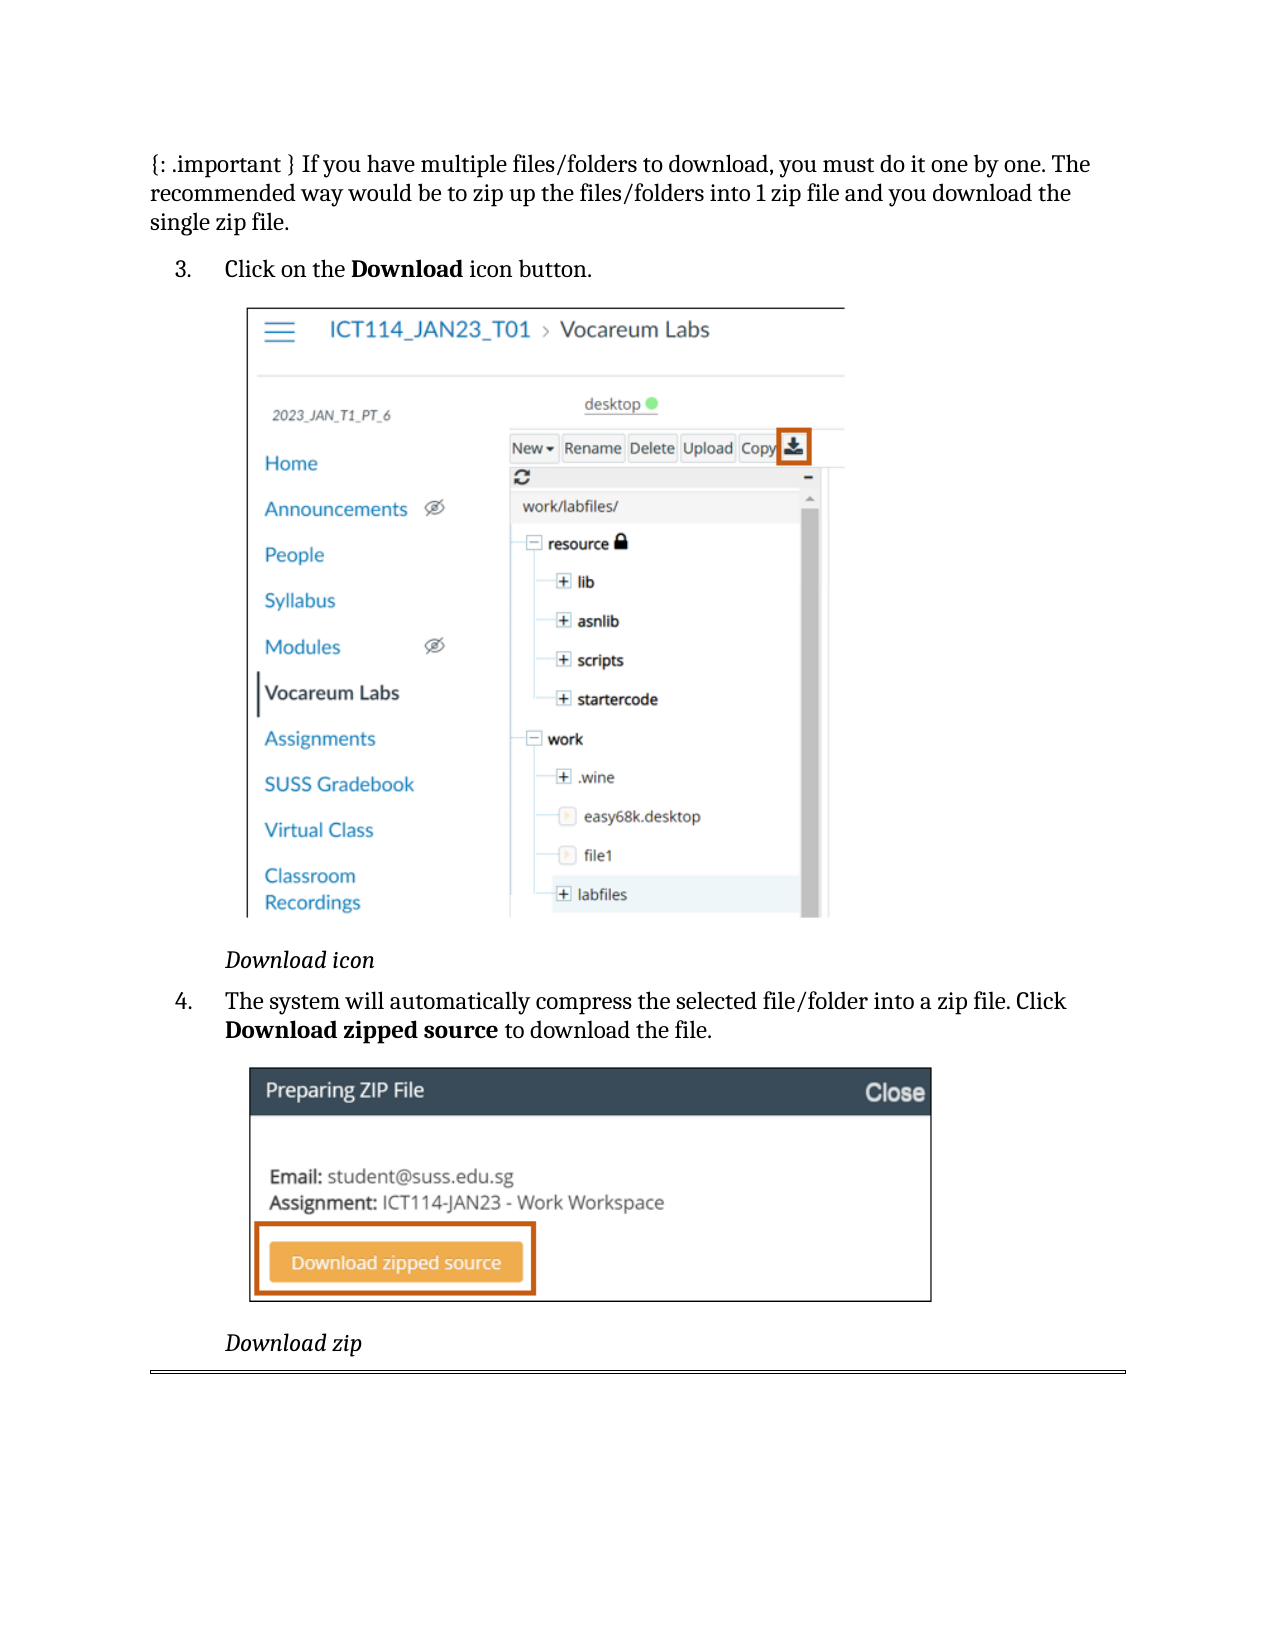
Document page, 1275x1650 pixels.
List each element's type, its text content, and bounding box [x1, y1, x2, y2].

text {: .important } If you have multiple files/folders to download, you must do it one by one. The recommended way would be to zip up the files/folders into 1 zip file and you download the single zip file. [150, 150, 1125, 236]
picture [243, 304, 845, 919]
list Download icon [175, 946, 1125, 974]
picture [243, 1065, 933, 1302]
list The system will automatically compress the selected file/folder into a zip file. Click Download zipped source to download the file. [175, 987, 1125, 1044]
list Click on the Download icon button. [175, 255, 1125, 284]
list Download zip [175, 1329, 1125, 1358]
